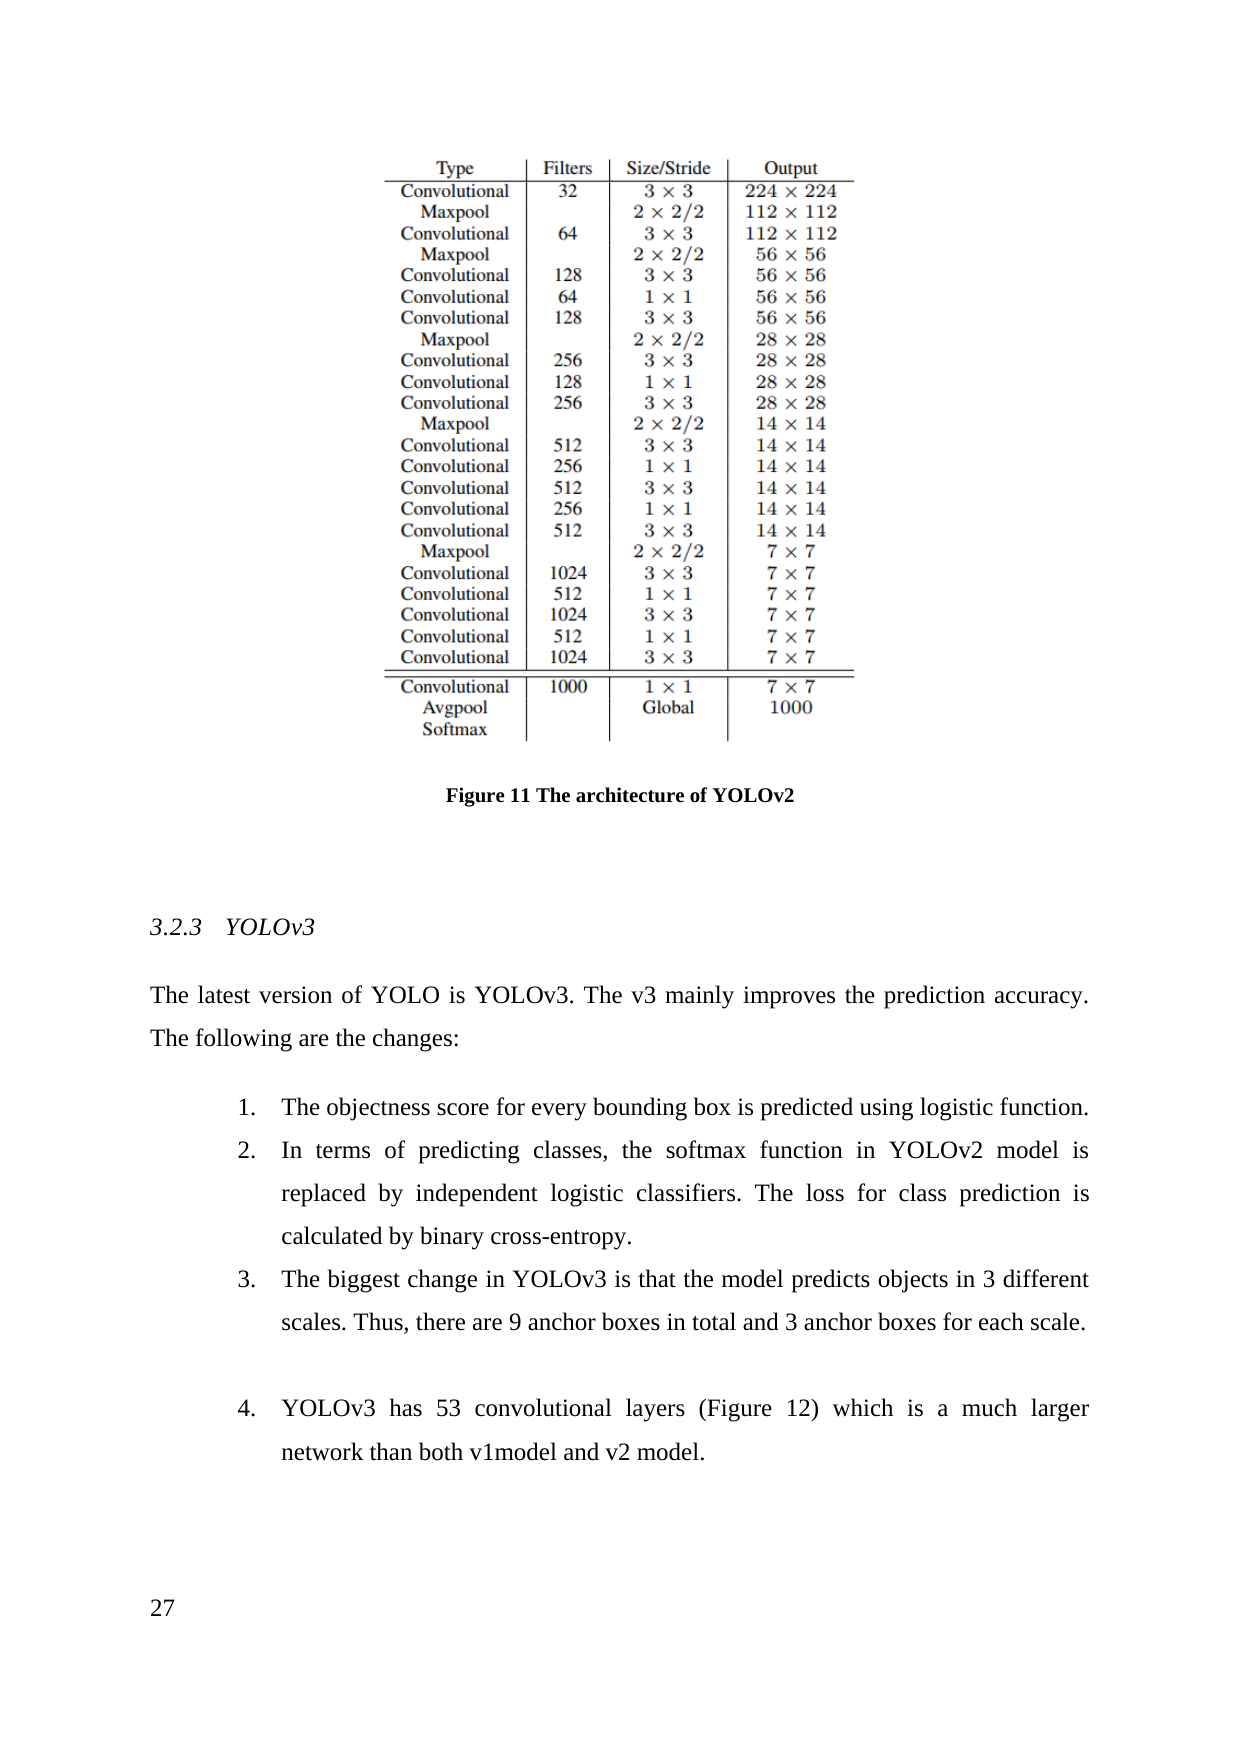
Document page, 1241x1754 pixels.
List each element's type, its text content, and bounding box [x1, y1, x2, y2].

text The latest version of YOLO is YOLOv3. The v3 mainly improves the prediction accuracy. The following are the changes: [150, 980, 1090, 1052]
text Figure 11 The architecture of YOLOv2 [150, 783, 1090, 807]
subtitle YOLOv3 [150, 912, 1090, 941]
list The objectness score for every bounding box is predicted using logistic function. [237, 1092, 1090, 1120]
list The biggest change in YOLOv3 is that the model predicts objects in 3 different scales. Thus, there are 9 anchor boxes in total and 3 anchor boxes for each scale. [237, 1264, 1090, 1336]
list In terms of predicting classes, the softmax function in YOLOv2 model is replaced by independent logistic classifiers. The loss for class prediction is calculated by binary cross-entropy. [237, 1135, 1090, 1250]
list YOLOv3 has 53 convolutional layers (Figure 12) which is a much larger network than both v1model and v2 model. [237, 1393, 1090, 1465]
picture [375, 150, 865, 744]
